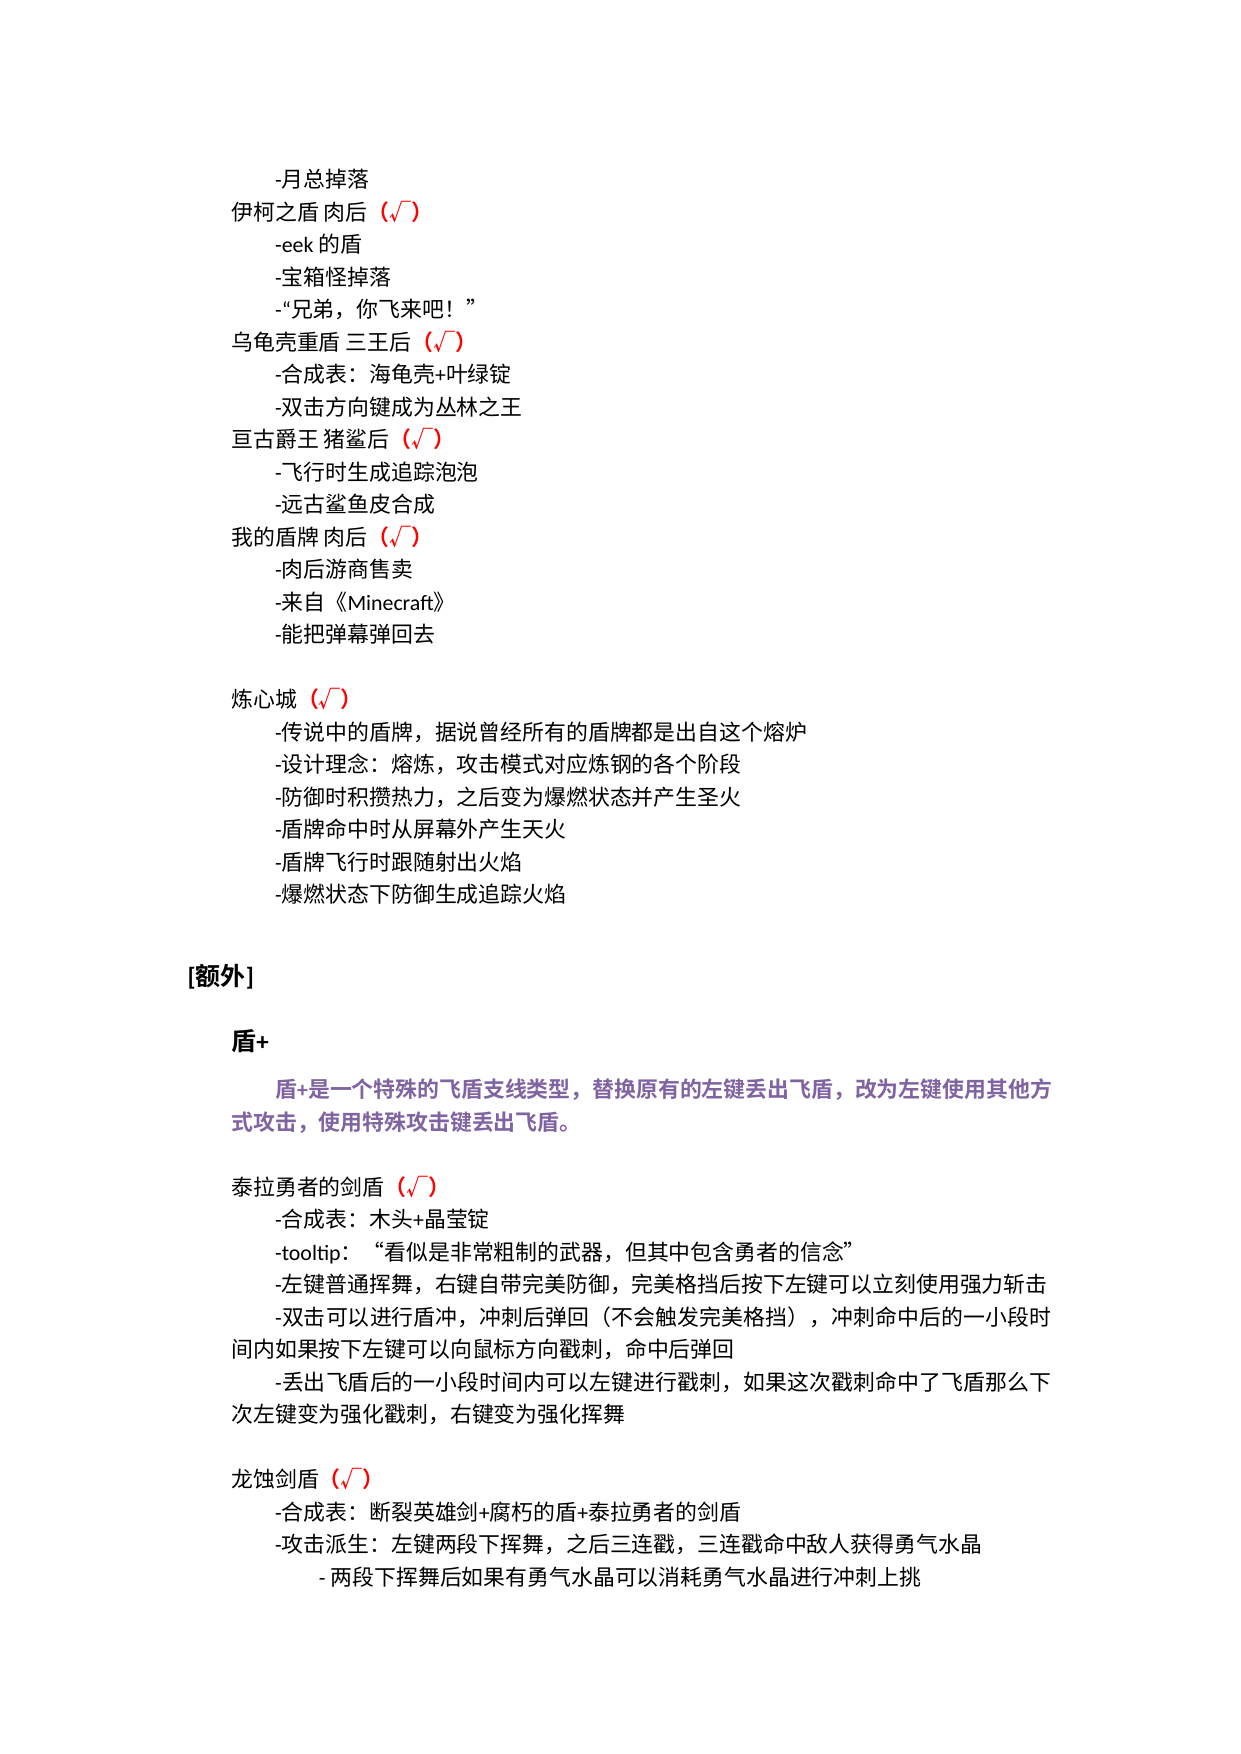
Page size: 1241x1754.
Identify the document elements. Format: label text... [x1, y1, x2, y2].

text 伊柯之盾 肉后（√） [187, 194, 1053, 227]
text -肉后游商售卖 [231, 552, 1053, 584]
text 盾+是一个特殊的飞盾支线类型，替换原有的左键丢出飞盾，改为左键使用其他方式攻击，使用特殊攻击键丢出飞盾。 [231, 1072, 1053, 1137]
text -攻击派生：左键两段下挥舞，之后三连戳，三连戳命中敌人获得勇气水晶 [231, 1527, 1053, 1559]
text -合成表：海龟壳+叶绿锭 [231, 357, 1053, 389]
text -双击可以进行盾冲，冲刺后弹回（不会触发完美格挡），冲刺命中后的一小段时间内如果按下左键可以向鼠标方向戳刺，命中后弹回 [231, 1299, 1053, 1364]
text -远古鲨鱼皮合成 [231, 487, 1053, 519]
text -飞行时生成追踪泡泡 [231, 454, 1053, 487]
text -来自《Minecraft》 [231, 584, 1053, 617]
text -月总掉落 [231, 162, 1053, 194]
text -合成表：木头+晶莹锭 [231, 1202, 1053, 1234]
text -盾牌飞行时跟随射出火焰 [231, 844, 1053, 877]
text -宝箱怪掉落 [231, 259, 1053, 292]
text [额外] [187, 942, 1053, 1007]
text -合成表：断裂英雄剑+腐朽的盾+泰拉勇者的剑盾 [231, 1494, 1053, 1527]
text -eek的盾 [231, 227, 1053, 259]
text -爆燃状态下防御生成追踪火焰 [231, 877, 1053, 909]
text -传说中的盾牌，据说曾经所有的盾牌都是出自这个熔炉 [231, 714, 1053, 747]
text 亘古爵王 猪鲨后（√） [187, 422, 1053, 454]
text 乌龟壳重盾 三王后（√） [187, 324, 1053, 357]
text -tooltip：“看似是非常粗制的武器，但其中包含勇者的信念” [231, 1234, 1053, 1267]
text 我的盾牌 肉后（√） [187, 519, 1053, 552]
text 盾+ [187, 1007, 1053, 1072]
text -丢出飞盾后的一小段时间内可以左键进行戳刺，如果这次戳刺命中了飞盾那么下次左键变为强化戳刺，右键变为强化挥舞 [231, 1364, 1053, 1429]
text 泰拉勇者的剑盾（√） [187, 1169, 1053, 1202]
text - 两段下挥舞后如果有勇气水晶可以消耗勇气水晶进行冲刺上挑 [275, 1559, 1053, 1592]
text -能把弹幕弹回去 [231, 617, 1053, 649]
text -左键普通挥舞，右键自带完美防御，完美格挡后按下左键可以立刻使用强力斩击 [231, 1267, 1053, 1299]
text -防御时积攒热力，之后变为爆燃状态并产生圣火 [231, 779, 1053, 812]
text 炼心城（√） [187, 682, 1053, 714]
text -盾牌命中时从屏幕外产生天火 [231, 812, 1053, 844]
text -设计理念：熔炼，攻击模式对应炼钢的各个阶段 [231, 747, 1053, 779]
text -“兄弟，你飞来吧！” [231, 292, 1053, 324]
text -双击方向键成为丛林之王 [231, 389, 1053, 422]
text 龙蚀剑盾（√） [187, 1462, 1053, 1494]
